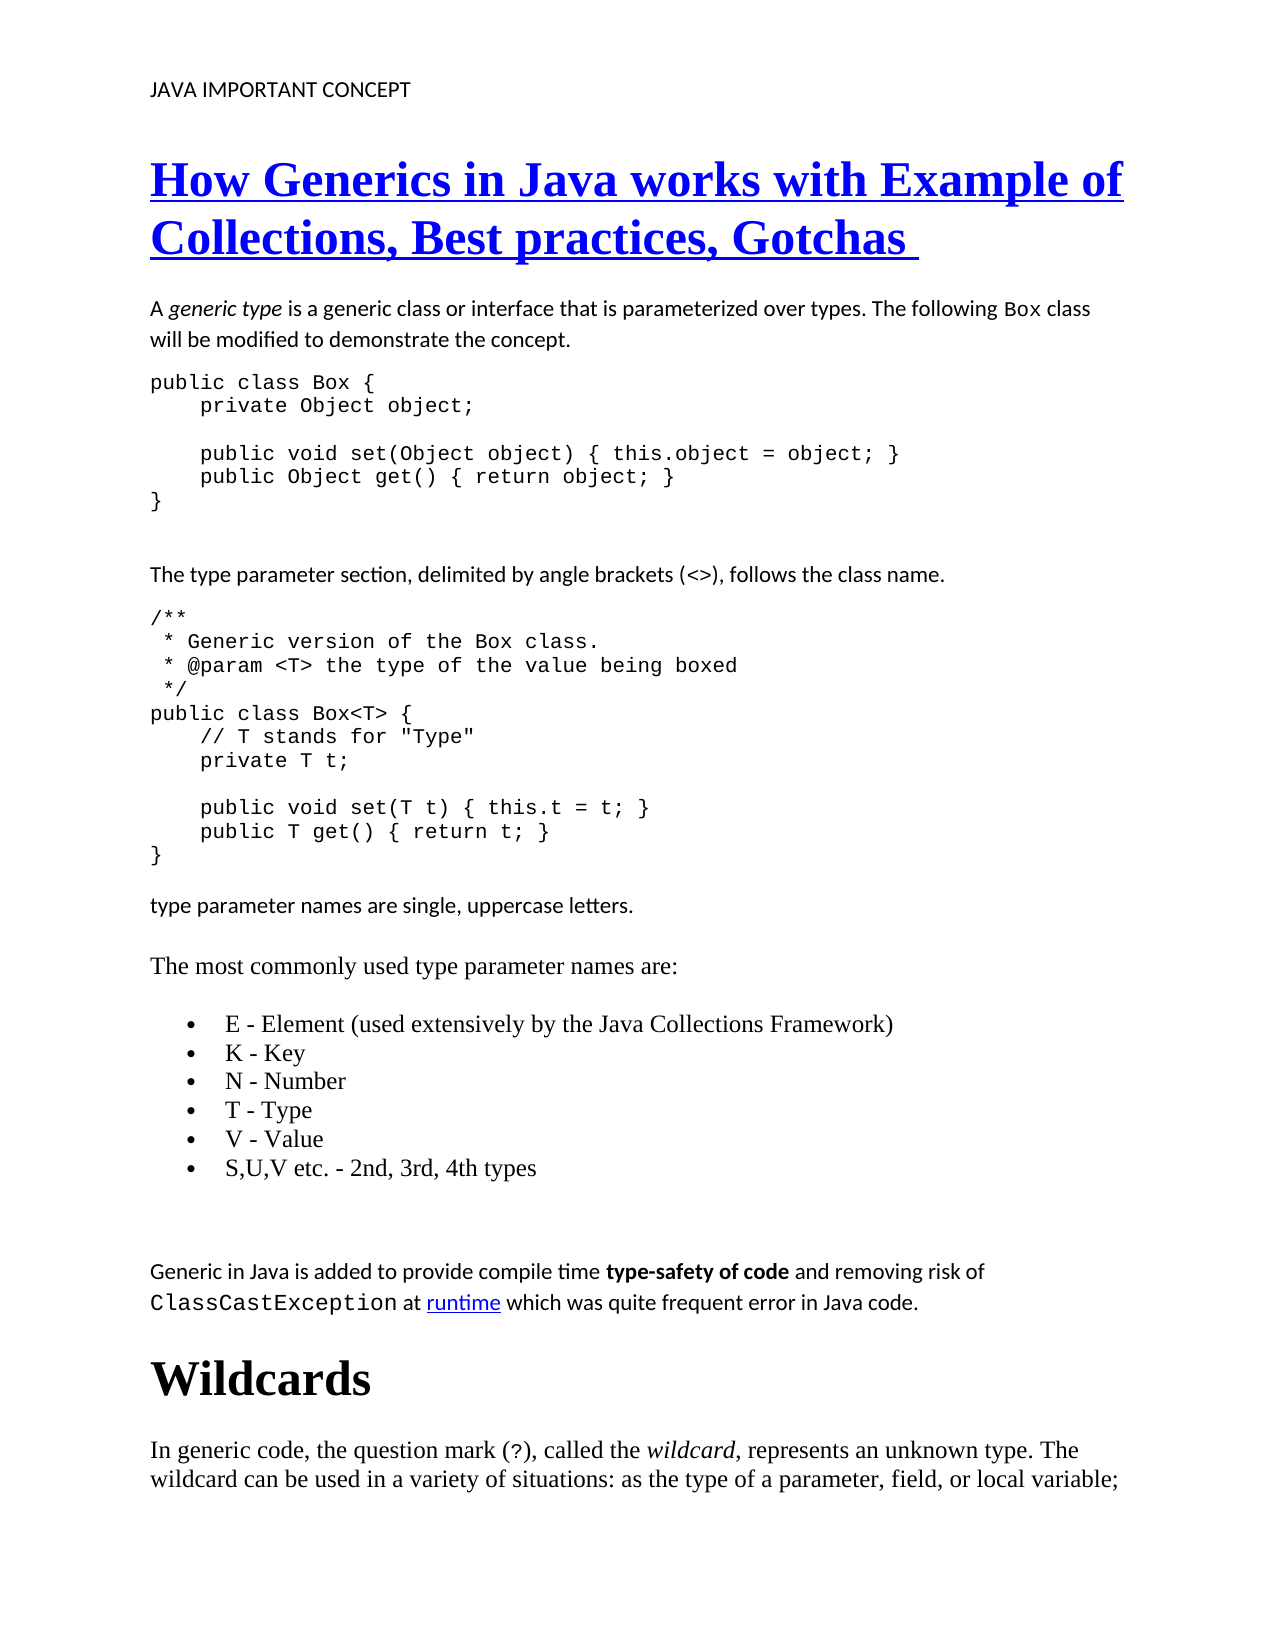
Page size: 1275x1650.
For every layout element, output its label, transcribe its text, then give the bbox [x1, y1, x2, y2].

text public Object get() { return object; } [150, 466, 1125, 490]
text public void set(T t) { this.t = t; } [150, 797, 1125, 821]
text } [150, 490, 1125, 514]
text /** [150, 608, 1125, 632]
list K - Key [187, 1038, 1125, 1066]
text public class Box<T> { [150, 702, 1125, 726]
text * Generic version of the Box class. [150, 632, 1125, 655]
text public T get() { return t; } [150, 821, 1125, 844]
text */ [150, 679, 1125, 702]
text public class Box { [150, 372, 1125, 395]
list T - Type [187, 1095, 1125, 1124]
text } [150, 844, 1125, 868]
text // T stands for "Type" [150, 726, 1125, 750]
text type parameter names are single, uppercase letters. [150, 892, 1125, 920]
list V - Value [187, 1124, 1125, 1153]
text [150, 1435, 1125, 1493]
list N - Number [187, 1066, 1125, 1095]
text The type parameter section, delimited by angle brackets (<>), follows the class name. [150, 561, 1125, 589]
text The most commonly used type parameter names are: [150, 951, 1125, 980]
list E - Element (used extensively by the Java Collections Framework) [187, 1009, 1125, 1038]
text private T t; [150, 750, 1125, 773]
text A generic type is a generic class or interface that is parameterized over types. The following Box class will be modified to demonstrate the concept. [150, 294, 1125, 353]
text public void set(Object object) { this.object = object; } [150, 443, 1125, 466]
list S,U,V etc. - 2nd, 3rd, 4th types [187, 1153, 1125, 1181]
text Generic in Java is added to provide compile time type-safety of code and removing risk of ClassCastException at runtime which was quite frequent error in Java code. [150, 1257, 1125, 1317]
text private Object object; [150, 395, 1125, 419]
subtitle How Generics in Java works with Example of Collections, Best practices, Gotchas [150, 150, 1125, 265]
subtitle Wildcards [150, 1348, 1125, 1406]
text * @param <T> the type of the value being boxed [150, 655, 1125, 679]
